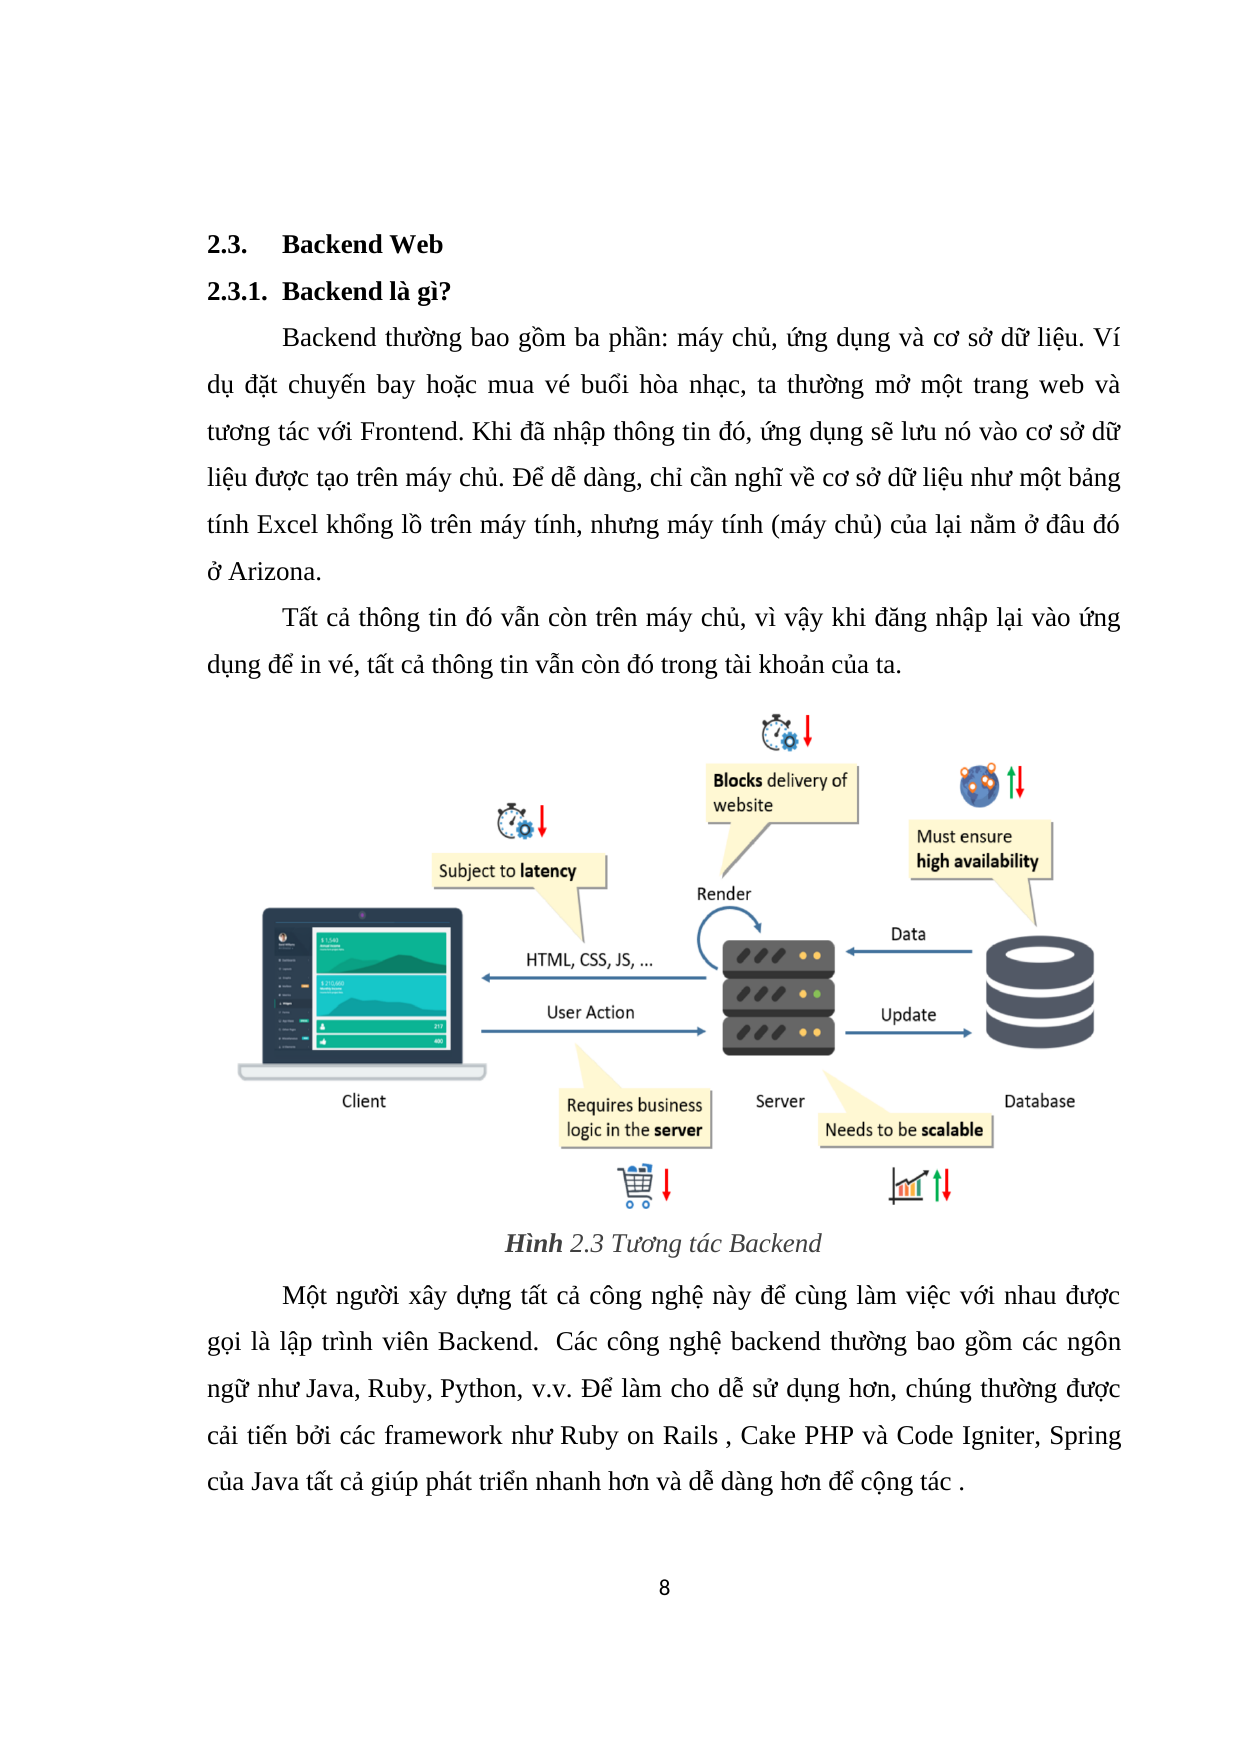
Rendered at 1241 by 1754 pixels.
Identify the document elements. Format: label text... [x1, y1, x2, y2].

text Một người xây dựng tất cả công nghệ này để cùng làm việc với nhau được gọi là lập trình viên Backend. Các công nghệ backend thường bao gồm các ngôn ngữ như Java, Ruby, Python, v.v. Để làm cho dễ sử dụng hơn, chúng thường được cải tiến bởi các framework như Ruby on Rails , Cake PHP và Code Igniter, Spring của Java tất cả giúp phát triển nhanh hơn và dễ dàng hơn để cộng tác . [207, 1279, 1122, 1497]
text Backend thường bao gồm ba phần: máy chủ, ứng dụng và cơ sở dữ liệu. Ví dụ đặt chuyến bay hoặc mua vé buổi hòa nhạc, ta thường mở một trang web và tương tác với Frontend. Khi đã nhập thông tin đó, ứng dụng sẽ lưu nó vào cơ sở dữ liệu được tạo trên máy chủ. Để dễ dàng, chỉ cần nghĩ về cơ sở dữ liệu như một bảng tính Excel khổng lồ trên máy tính, nhưng máy tính (máy chủ) của lại nằm ở đâu đó ở Arizona. [207, 321, 1122, 586]
list Backend là gì? [207, 275, 1122, 306]
picture [223, 694, 1106, 1213]
text Tất cả thông tin đó vẫn còn trên máy chủ, vì vậy khi đăng nhập lại vào ứng dụng để in vé, tất cả thông tin vẫn còn đó trong tài khoản của ta. [207, 601, 1122, 679]
subtitle Backend Web [207, 228, 1122, 259]
text Hình 2.3 Tương tác Backend [207, 1227, 1122, 1258]
